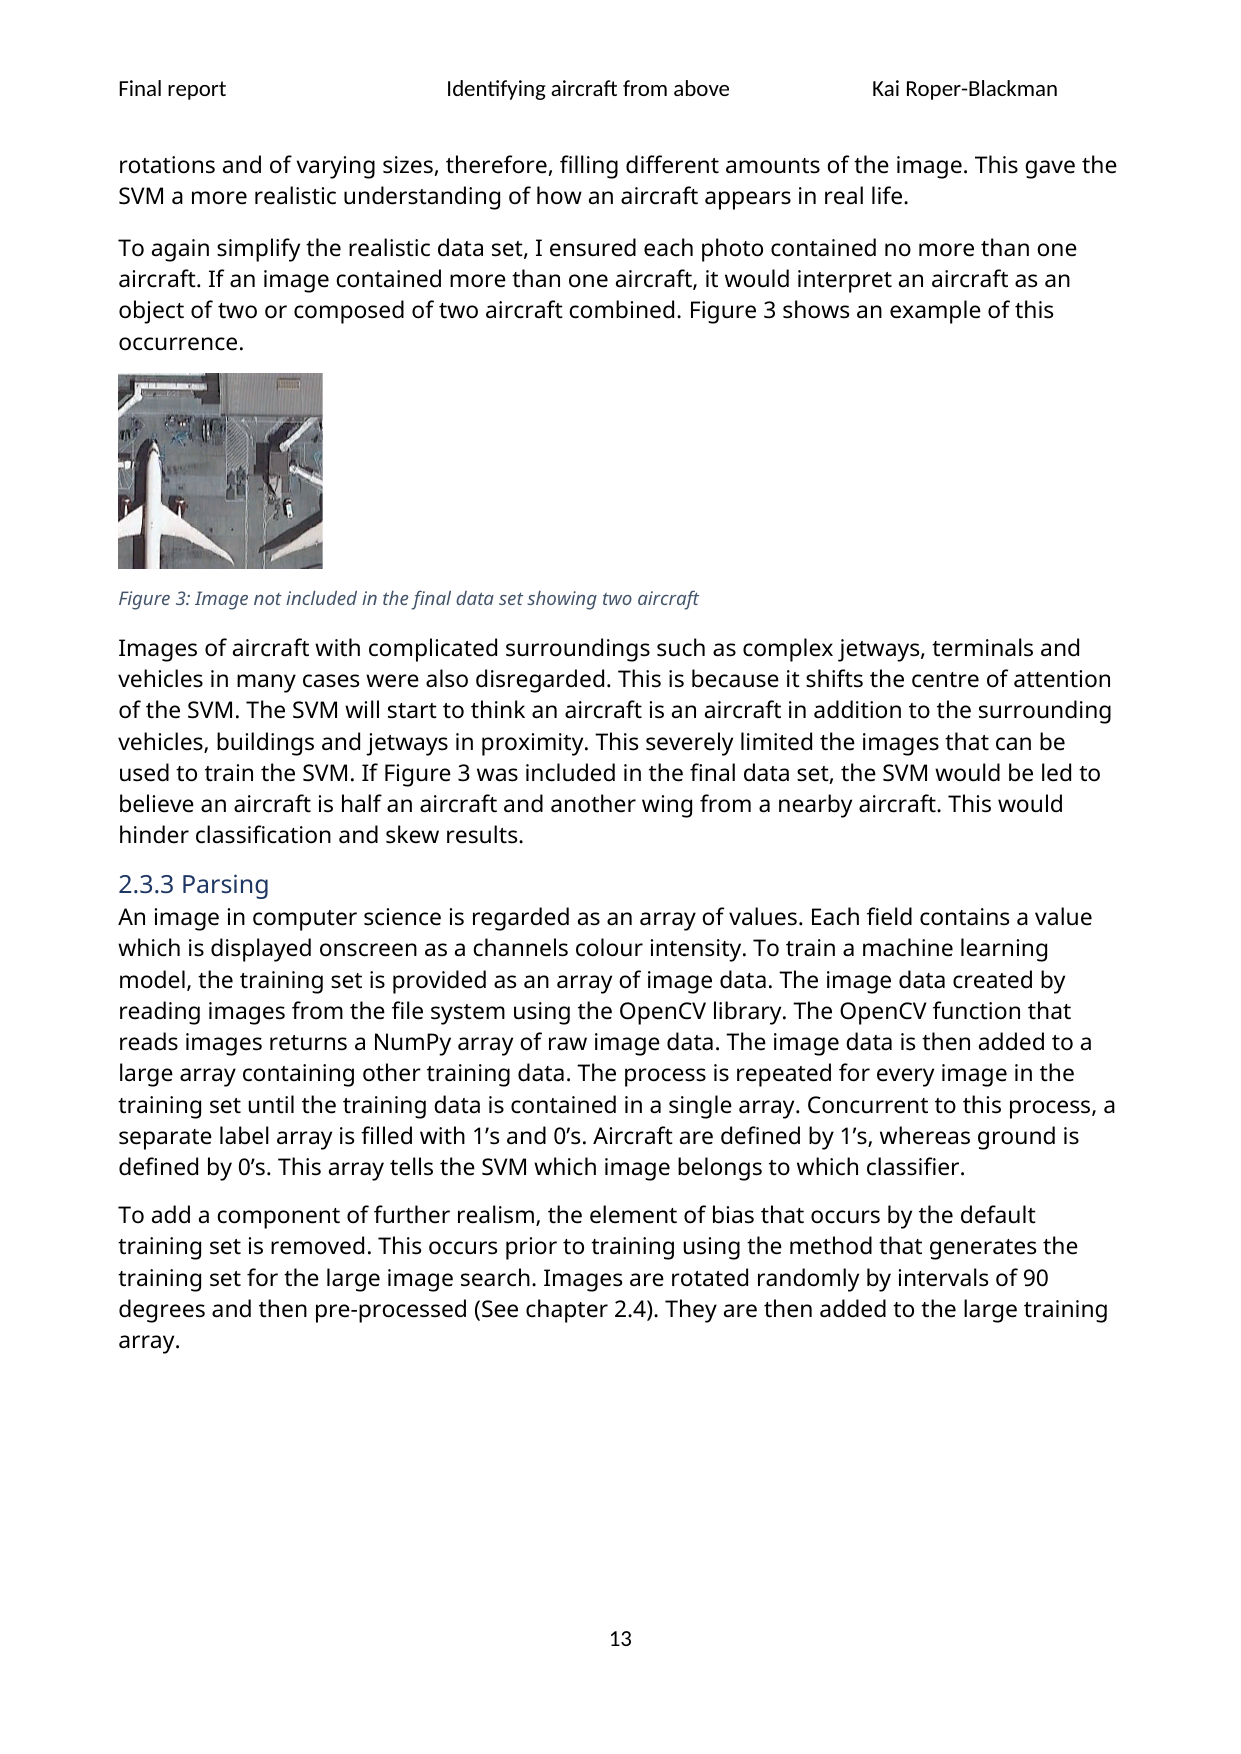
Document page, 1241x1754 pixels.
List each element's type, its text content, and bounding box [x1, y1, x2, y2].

text Images of aircraft with complicated surroundings such as complex jetways, terminals and vehicles in many cases were also disregarded. This is because it shifts the centre of attention of the SVM. The SVM will start to think an aircraft is an aircraft in addition to the surrounding vehicles, buildings and jetways in proximity. This severely limited the images that can be used to train the SVM. If Figure 3 was included in the final data set, the SVM would be led to believe an aircraft is half an aircraft and another wing from a nearby aircraft. This would hinder classification and skew results. [118, 632, 1122, 850]
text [118, 149, 1122, 211]
picture [118, 373, 323, 569]
text Figure 3: Image not included in the final data set showing two aircraft [118, 585, 1122, 611]
text To again simplify the realistic data set, I ensured each photo contained no more than one aircraft. If an image contained more than one aircraft, it would interpret an aircraft as an object of two or composed of two aircraft combined. Figure 3 shows an example of this occurrence. [118, 232, 1122, 357]
text To add a component of further realism, the element of bias that occurs by the default training set is removed. This occurs prior to training using the method that generates the training set for the large image search. Images are rotated randomly by intervals of 90 degrees and then pre-processed (See chapter 2.4). They are then added to the large training array. [118, 1199, 1122, 1355]
text An image in computer science is regarded as an array of values. Each field contains a value which is displayed onscreen as a channels colour intensity. To train a machine learning model, the training set is provided as an array of image data. The image data created by reading images from the file system using the OpenCV library. The OpenCV function that reads images returns a NumPy array of raw image data. The image data is then added to a large array containing other training data. The process is repeated for every image in the training set until the training data is contained in a single array. Concurrent to this process, a separate label array is filled with 1’s and 0’s. Aircraft are defined by 1’s, whereas ground is defined by 0’s. This array tells the SVM which image belongs to which classifier. [118, 901, 1122, 1182]
subtitle 2.3.3 Parsing [118, 867, 1122, 901]
